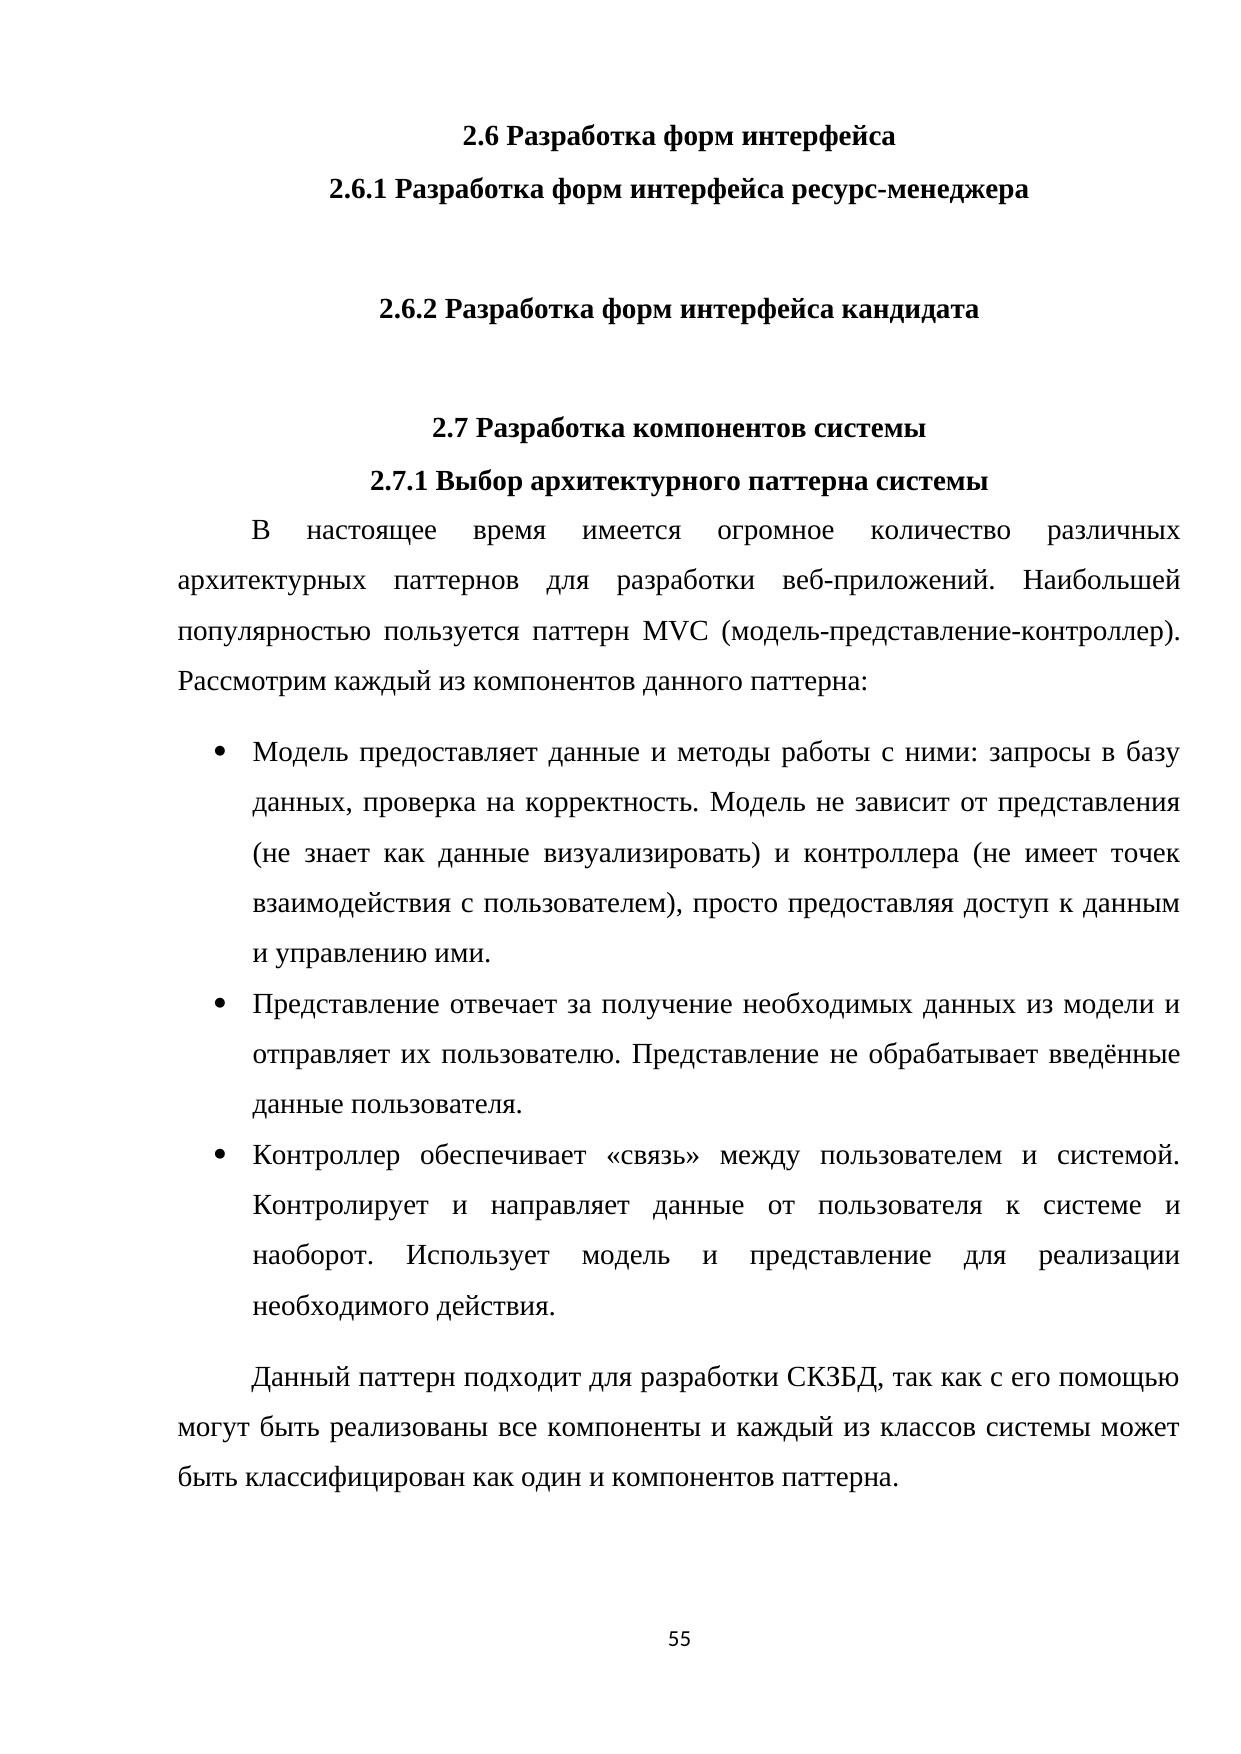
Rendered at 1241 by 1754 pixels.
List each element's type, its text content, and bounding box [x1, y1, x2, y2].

subtitle 2.7 Разработка компонентов системы [177, 411, 1181, 444]
subtitle 2.7.1 Выбор архитектурного паттерна системы [177, 463, 1181, 497]
list Контроллер обеспечивает «связь» между пользователем и системой. Контролирует и направляет данные от пользователя к системе и наоборот. Использует модель и представление для реализации необходимого действия. [215, 1137, 1181, 1321]
text Данный паттерн подходит для разработки СКЗБД, так как с его помощью могут быть реализованы все компоненты и каждый из классов системы может быть классифицирован как один и компонентов паттерна. [177, 1359, 1181, 1493]
list Представление отвечает за получение необходимых данных из модели и отправляет их пользователю. Представление не обрабатывает введённые данные пользователя. [215, 986, 1181, 1120]
subtitle 2.6.2 Разработка форм интерфейса кандидата [177, 291, 1181, 324]
list Модель предоставляет данные и методы работы с ними: запросы в базу данных, проверка на корректность. Модель не зависит от представления (не знает как данные визуализировать) и контроллера (не имеет точек взаимодействия с пользователем), просто предоставляя доступ к данным и управлению ими. [215, 734, 1181, 969]
subtitle 2.6 Разработка форм интерфейса [177, 118, 1181, 152]
subtitle 2.6.1 Разработка форм интерфейса ресурс-менеджера [177, 171, 1181, 204]
text В настоящее время имеется огромное количество различных архитектурных паттернов для разработки веб-приложений. Наибольшей популярностью пользуется паттерн MVC (модель-представление-контроллер). Рассмотрим каждый из компонентов данного паттерна: [177, 512, 1181, 696]
